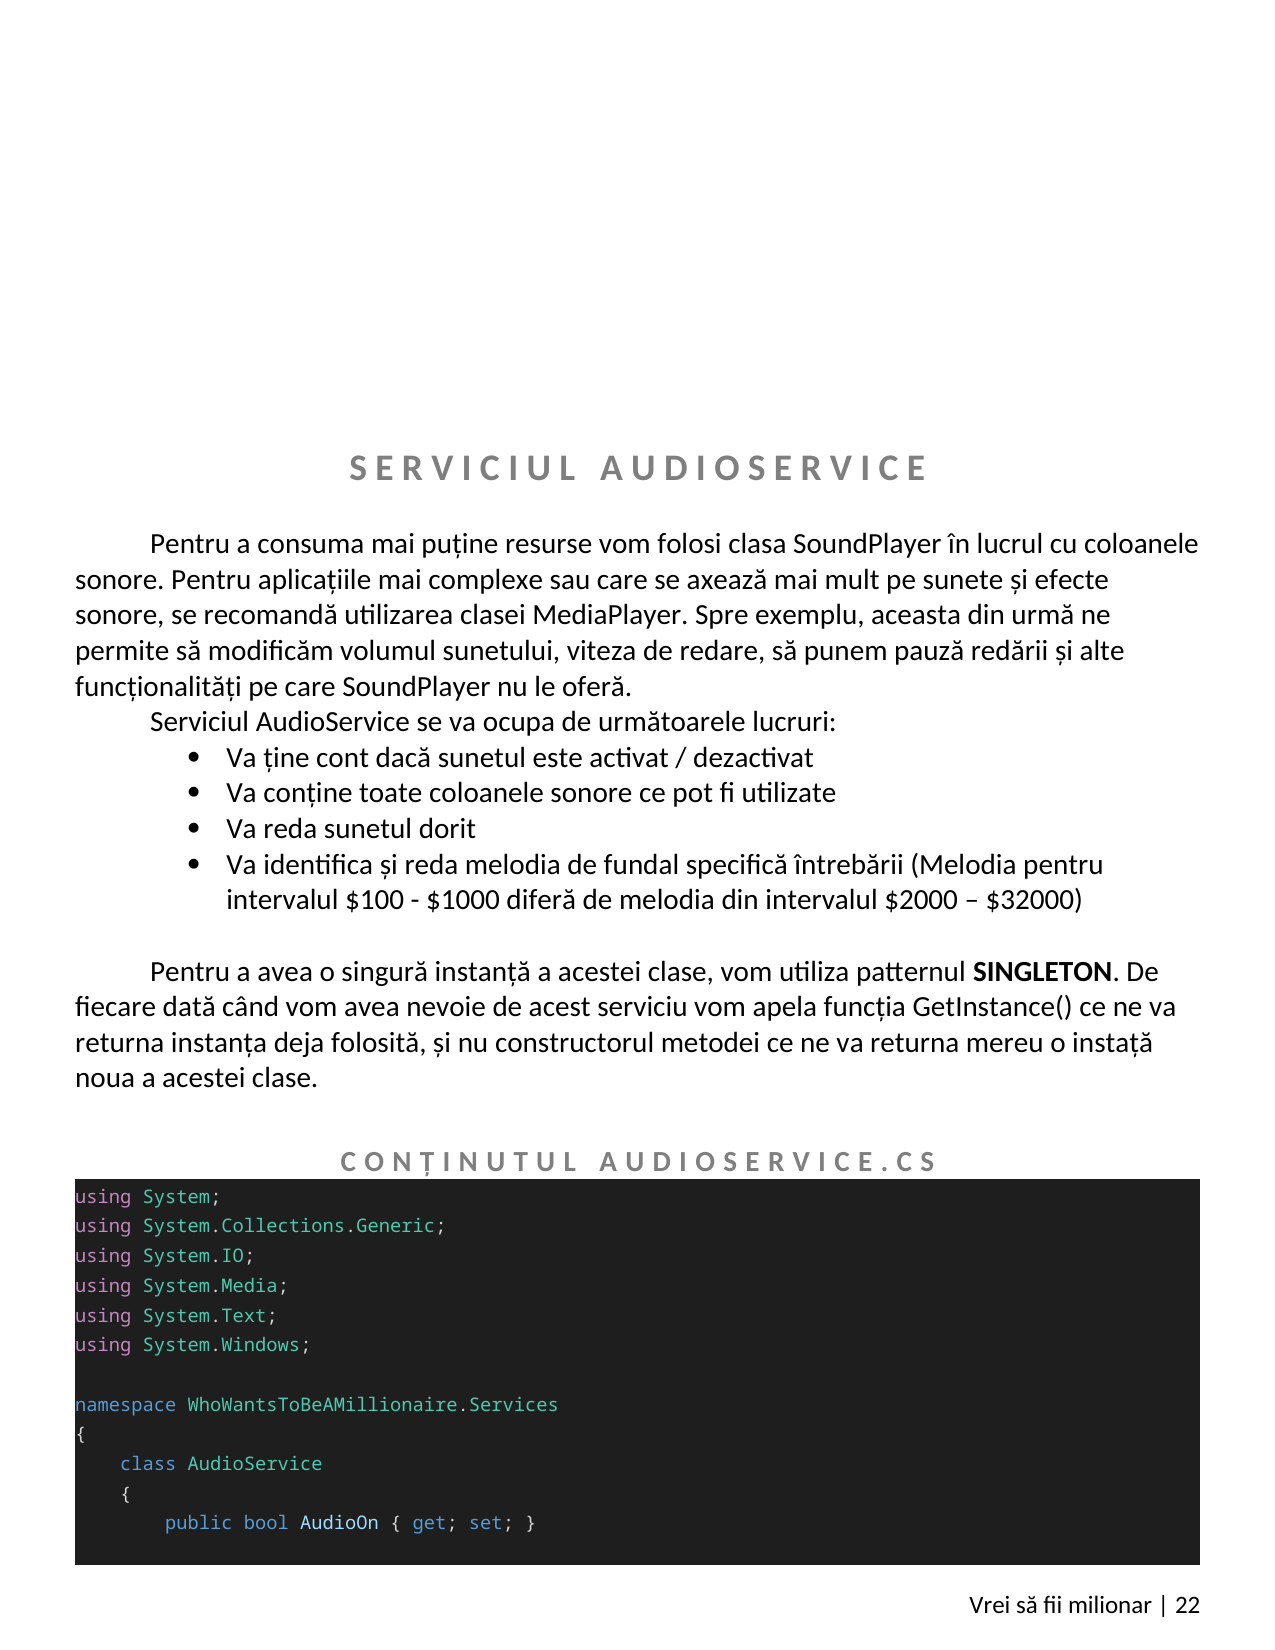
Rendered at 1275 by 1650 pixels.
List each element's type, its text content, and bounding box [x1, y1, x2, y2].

text class AudioService [75, 1446, 1200, 1476]
list Va ține cont dacă sunetul este activat / dezactivat [188, 739, 1200, 774]
text public bool AudioOn { get; set; } [75, 1506, 1200, 1535]
text using System.Media; [75, 1268, 1200, 1298]
text Pentru a consuma mai puține resurse vom folosi clasa SoundPlayer în lucrul cu coloanele sonore. Pentru aplicațiile mai complexe sau care se axează mai mult pe sunete și efecte sonore, se recomandă utilizarea clasei MediaPlayer. Spre exemplu, aceasta din urmă ne permite să modificăm volumul sunetului, viteza de redare, să punem pauză redării și alte funcționalități pe care SoundPlayer nu le oferă. [75, 525, 1200, 703]
list Va identifica și reda melodia de fundal specifică întrebării (Melodia pentru intervalul $100 - $1000 diferă de melodia din intervalul $2000 – $32000) [188, 846, 1200, 917]
text namespace WhoWantsToBeAMillionaire.Services [75, 1387, 1200, 1416]
text { [75, 1476, 1200, 1506]
subtitle Conținutul AudioService.cs [75, 1143, 1200, 1179]
text Pentru a avea o singură instanță a acestei clase, vom utiliza patternul SINGLETON. De fiecare dată când vom avea nevoie de acest serviciu vom apela funcția GetInstance() ce ne va returna instanța deja folosită, și nu constructorul metodei ce ne va returna mereu o instață noua a acestei clase. [75, 953, 1200, 1095]
text Serviciul AudioService se va ocupa de următoarele lucruri: [75, 703, 1200, 739]
text using System.Windows; [75, 1327, 1200, 1357]
list Va reda sunetul dorit [188, 810, 1200, 846]
subtitle Serviciul AudioService [75, 444, 1200, 489]
text using System.IO; [75, 1238, 1200, 1268]
text { [75, 1416, 1200, 1446]
text using System.Collections.Generic; [75, 1209, 1200, 1238]
list Va conține toate coloanele sonore ce pot fi utilizate [188, 774, 1200, 810]
text using System; [75, 1179, 1200, 1209]
text using System.Text; [75, 1298, 1200, 1327]
